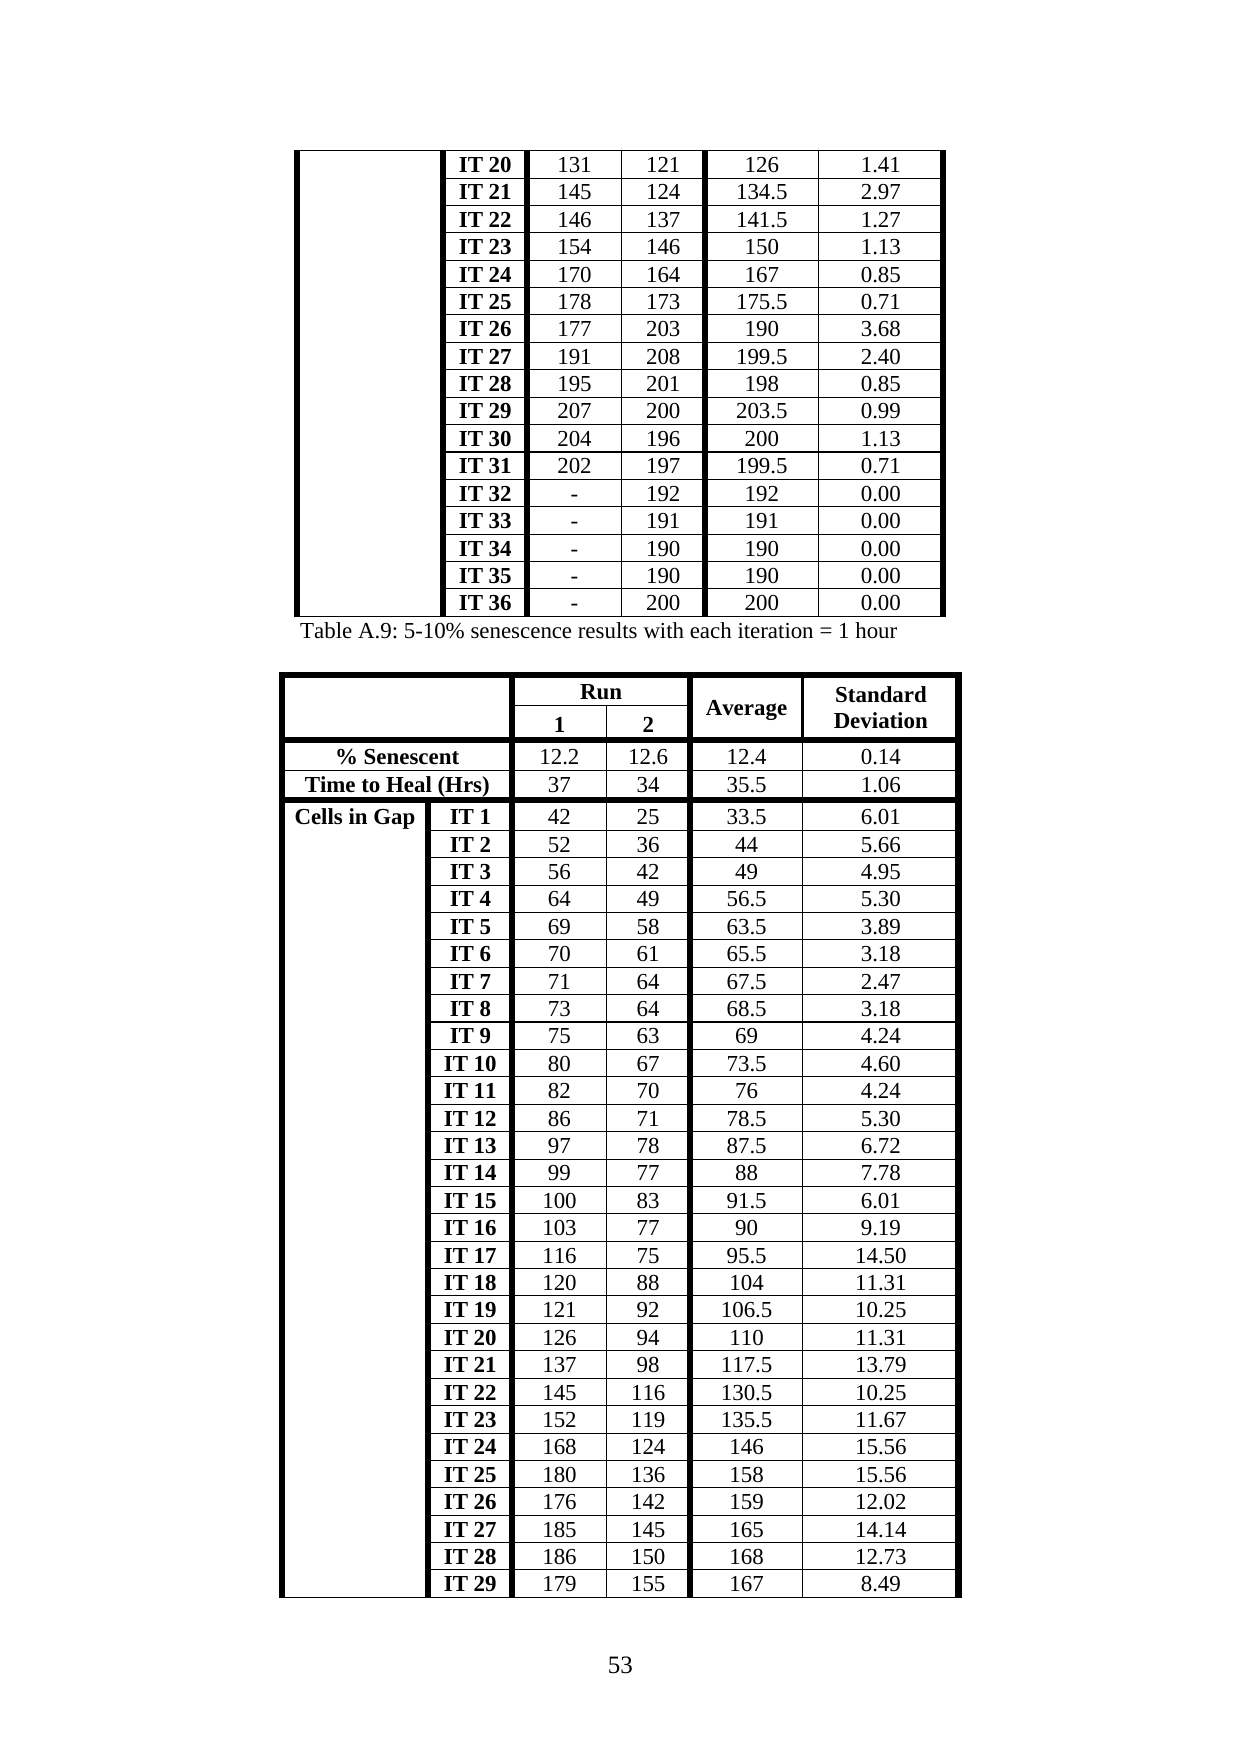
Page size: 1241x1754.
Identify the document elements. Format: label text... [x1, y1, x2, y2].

table_cell 180 [515, 1461, 606, 1487]
table_cell 146 [530, 206, 621, 232]
table_cell 76 [693, 1077, 802, 1104]
table_cell 168 [693, 1543, 802, 1569]
table_cell 8.49 [803, 1570, 955, 1597]
table_cell 175.5 [708, 288, 818, 314]
table_cell IT 20 [446, 151, 524, 177]
table_cell 35.5 [693, 771, 802, 797]
table_cell 15.56 [803, 1461, 955, 1487]
table_cell 154 [530, 233, 621, 259]
table_cell 42 [607, 858, 687, 884]
table_cell IT 29 [431, 1570, 509, 1597]
table_cell 71 [515, 968, 606, 994]
table_cell 155 [607, 1570, 687, 1597]
table_cell 100 [515, 1187, 606, 1213]
table_cell 88 [607, 1269, 687, 1295]
table_cell 77 [607, 1214, 687, 1241]
table_cell 191 [622, 507, 702, 533]
table_cell IT 27 [431, 1516, 509, 1542]
table_cell IT 15 [431, 1187, 509, 1213]
table_cell 0.00 [819, 562, 940, 588]
table_cell 94 [607, 1324, 687, 1350]
table_cell 121 [622, 151, 702, 177]
table_cell 14.50 [803, 1242, 955, 1268]
table_cell 0.00 [819, 480, 940, 506]
table_cell 204 [530, 425, 621, 451]
table_cell 1.13 [819, 425, 940, 451]
table_cell - [530, 589, 621, 616]
table_cell 196 [622, 425, 702, 451]
table_cell 198 [708, 370, 818, 397]
table_cell 83 [607, 1187, 687, 1213]
table_cell 179 [515, 1570, 606, 1597]
table_cell 190 [708, 315, 818, 342]
table_cell IT 26 [431, 1488, 509, 1514]
table_cell 190 [708, 562, 818, 588]
table_cell 200 [622, 589, 702, 616]
table_header Average [693, 678, 801, 737]
table_cell 4.24 [803, 1077, 955, 1104]
table_cell 164 [622, 261, 702, 287]
table_cell 1 [515, 706, 606, 737]
table_cell 12.2 [515, 743, 606, 770]
table_cell 103 [515, 1214, 606, 1241]
table_cell 190 [708, 535, 818, 561]
table_cell 176 [515, 1488, 606, 1514]
table_cell 2.47 [803, 968, 955, 994]
table_cell - [530, 562, 621, 588]
table_cell IT 19 [431, 1296, 509, 1323]
table_cell 104 [693, 1269, 802, 1295]
table_header [285, 678, 509, 737]
table_cell 200 [708, 425, 818, 451]
table_cell 2.97 [819, 179, 940, 205]
table_cell 200 [622, 398, 702, 424]
table_cell IT 34 [446, 535, 524, 561]
table_cell 195 [530, 370, 621, 397]
table_cell 36 [607, 831, 687, 857]
table_cell 191 [530, 343, 621, 369]
table_cell 134.5 [708, 179, 818, 205]
table_cell 98 [607, 1351, 687, 1378]
table_cell 15.56 [803, 1434, 955, 1460]
table_cell 5.30 [803, 1105, 955, 1131]
table_cell 63.5 [693, 913, 802, 939]
table_cell 86 [515, 1105, 606, 1131]
table_cell 2 [607, 706, 687, 737]
table_cell 88 [693, 1160, 802, 1186]
table_cell 192 [708, 480, 818, 506]
table_cell IT 32 [446, 480, 524, 506]
table_cell 185 [515, 1516, 606, 1542]
table_cell IT 24 [446, 261, 524, 287]
table_cell 142 [607, 1488, 687, 1514]
table_cell 0.14 [803, 743, 955, 770]
table_cell 4.24 [803, 1023, 955, 1049]
table_cell 121 [515, 1296, 606, 1323]
table_cell IT 33 [446, 507, 524, 533]
table_cell IT 30 [446, 425, 524, 451]
table_cell 150 [607, 1543, 687, 1569]
table_cell IT 8 [431, 995, 509, 1021]
table_cell 11.67 [803, 1406, 955, 1432]
table_cell 207 [530, 398, 621, 424]
table_cell 56 [515, 858, 606, 884]
table_cell 167 [708, 261, 818, 287]
table_cell Time to Heal (Hrs) [285, 771, 509, 797]
table_cell 116 [607, 1379, 687, 1405]
table_cell 64 [515, 886, 606, 912]
table_cell 9.19 [803, 1214, 955, 1241]
table_cell IT 6 [431, 940, 509, 967]
table_cell IT 20 [431, 1324, 509, 1350]
table_cell IT 24 [431, 1434, 509, 1460]
table_cell 126 [708, 151, 818, 177]
table_cell 0.00 [819, 507, 940, 533]
table_cell 159 [693, 1488, 802, 1514]
table_cell 177 [530, 315, 621, 342]
table_cell 126 [515, 1324, 606, 1350]
table_cell 58 [607, 913, 687, 939]
table_cell 75 [607, 1242, 687, 1268]
table_cell 3.18 [803, 995, 955, 1021]
table_cell IT 10 [431, 1050, 509, 1076]
table_cell IT 12 [431, 1105, 509, 1131]
table_cell 4.60 [803, 1050, 955, 1076]
table_cell 5.30 [803, 886, 955, 912]
table_cell 13.79 [803, 1351, 955, 1378]
table_cell 12.4 [693, 743, 802, 770]
table_cell 70 [607, 1077, 687, 1104]
table_cell 173 [622, 288, 702, 314]
table_cell 136 [607, 1461, 687, 1487]
table_cell 165 [693, 1516, 802, 1542]
table_cell 0.71 [819, 288, 940, 314]
table_cell 190 [622, 562, 702, 588]
table_cell 186 [515, 1543, 606, 1569]
table_cell 97 [515, 1132, 606, 1158]
table_cell IT 36 [446, 589, 524, 616]
table_cell 170 [530, 261, 621, 287]
table_cell % Senescent [285, 743, 509, 770]
table_cell 37 [515, 771, 606, 797]
table_cell 10.25 [803, 1296, 955, 1323]
table_cell 146 [693, 1434, 802, 1460]
table_cell IT 4 [431, 886, 509, 912]
table_cell IT 25 [431, 1461, 509, 1487]
table_cell 10.25 [803, 1379, 955, 1405]
table_cell 137 [515, 1351, 606, 1378]
table_cell 91.5 [693, 1187, 802, 1213]
table_cell IT 1 [431, 803, 509, 830]
table_cell 191 [708, 507, 818, 533]
table_cell IT 25 [446, 288, 524, 314]
table_cell IT 35 [446, 562, 524, 588]
table_cell 190 [622, 535, 702, 561]
table_cell 92 [607, 1296, 687, 1323]
table_cell 6.72 [803, 1132, 955, 1158]
table_cell 202 [530, 453, 621, 479]
table_cell 78 [607, 1132, 687, 1158]
table_cell 63 [607, 1023, 687, 1049]
table_cell 106.5 [693, 1296, 802, 1323]
table_cell 120 [515, 1269, 606, 1295]
table_cell 0.85 [819, 370, 940, 397]
table_cell 0.71 [819, 453, 940, 479]
table_cell - [530, 480, 621, 506]
table_cell IT 26 [446, 315, 524, 342]
table_cell 67.5 [693, 968, 802, 994]
table_cell 95.5 [693, 1242, 802, 1268]
table_cell 4.95 [803, 858, 955, 884]
table_cell 33.5 [693, 803, 802, 830]
table_cell 68.5 [693, 995, 802, 1021]
table_cell 192 [622, 480, 702, 506]
table_cell 135.5 [693, 1406, 802, 1432]
text Table A.9: 5-10% senescence results with each iteration = 1 hour [150, 617, 1090, 672]
table_cell 56.5 [693, 886, 802, 912]
table_cell 167 [693, 1570, 802, 1597]
table_cell 90 [693, 1214, 802, 1241]
table_cell 77 [607, 1160, 687, 1186]
table_cell 6.01 [803, 803, 955, 830]
table_cell 87.5 [693, 1132, 802, 1158]
table_cell 119 [607, 1406, 687, 1432]
table_cell 25 [607, 803, 687, 830]
table_cell IT 31 [446, 453, 524, 479]
table_cell 145 [607, 1516, 687, 1542]
table_cell IT 13 [431, 1132, 509, 1158]
table_cell IT 7 [431, 968, 509, 994]
table_cell IT 29 [446, 398, 524, 424]
table_cell 201 [622, 370, 702, 397]
table_cell IT 22 [431, 1379, 509, 1405]
table_cell 71 [607, 1105, 687, 1131]
table_cell IT 16 [431, 1214, 509, 1241]
table_cell IT 27 [446, 343, 524, 369]
table_cell IT 11 [431, 1077, 509, 1104]
table_cell 78.5 [693, 1105, 802, 1131]
table_cell 52 [515, 831, 606, 857]
table_cell 12.02 [803, 1488, 955, 1514]
table_cell 1.41 [819, 151, 940, 177]
table_cell 3.89 [803, 913, 955, 939]
table_cell 130.5 [693, 1379, 802, 1405]
table_cell 200 [708, 589, 818, 616]
table_cell 150 [708, 233, 818, 259]
table_cell 64 [607, 968, 687, 994]
table_cell 3.68 [819, 315, 940, 342]
table_cell 131 [530, 151, 621, 177]
table_cell 203 [622, 315, 702, 342]
table_cell 116 [515, 1242, 606, 1268]
table_cell 145 [515, 1379, 606, 1405]
table_cell 73 [515, 995, 606, 1021]
table_cell 42 [515, 803, 606, 830]
table_cell 5.66 [803, 831, 955, 857]
table_cell 7.78 [803, 1160, 955, 1186]
table_cell IT 18 [431, 1269, 509, 1295]
table_header Standard Deviation [804, 678, 955, 737]
table_cell 2.40 [819, 343, 940, 369]
table_cell 117.5 [693, 1351, 802, 1378]
table_cell 75 [515, 1023, 606, 1049]
table_cell 69 [693, 1023, 802, 1049]
table_cell 82 [515, 1077, 606, 1104]
table_cell - [530, 507, 621, 533]
table_cell 124 [607, 1434, 687, 1460]
table_cell 1.06 [803, 771, 955, 797]
table_header Run [515, 678, 687, 704]
table_cell 12.6 [607, 743, 687, 770]
table_cell 0.99 [819, 398, 940, 424]
table_cell 49 [607, 886, 687, 912]
table_cell 0.00 [819, 535, 940, 561]
table_cell 137 [622, 206, 702, 232]
table_cell 158 [693, 1461, 802, 1487]
table_cell 208 [622, 343, 702, 369]
table_cell IT 22 [446, 206, 524, 232]
table_cell 124 [622, 179, 702, 205]
table_cell 178 [530, 288, 621, 314]
table_cell IT 21 [446, 179, 524, 205]
table_cell 99 [515, 1160, 606, 1186]
table_cell 64 [607, 995, 687, 1021]
table_cell 70 [515, 940, 606, 967]
table_cell 12.73 [803, 1543, 955, 1569]
table_cell Cells in Gap [285, 803, 425, 1597]
table_cell 197 [622, 453, 702, 479]
table_cell 3.18 [803, 940, 955, 967]
table_cell 11.31 [803, 1269, 955, 1295]
table_cell IT 23 [446, 233, 524, 259]
table_cell 141.5 [708, 206, 818, 232]
table_cell 1.27 [819, 206, 940, 232]
table_cell 11.31 [803, 1324, 955, 1350]
table_cell 1.13 [819, 233, 940, 259]
table_cell - [530, 535, 621, 561]
table_cell 69 [515, 913, 606, 939]
table_cell 67 [607, 1050, 687, 1076]
table_cell 110 [693, 1324, 802, 1350]
table_cell IT 2 [431, 831, 509, 857]
table_cell 44 [693, 831, 802, 857]
table_cell 61 [607, 940, 687, 967]
table_cell IT 9 [431, 1023, 509, 1049]
table_cell 49 [693, 858, 802, 884]
table_cell 6.01 [803, 1187, 955, 1213]
table_cell 80 [515, 1050, 606, 1076]
table_cell 203.5 [708, 398, 818, 424]
table_cell IT 28 [446, 370, 524, 397]
table_cell 0.00 [819, 589, 940, 616]
table_cell IT 17 [431, 1242, 509, 1268]
table_cell IT 28 [431, 1543, 509, 1569]
table_cell 65.5 [693, 940, 802, 967]
table_cell 168 [515, 1434, 606, 1460]
table_cell 199.5 [708, 343, 818, 369]
table_cell 152 [515, 1406, 606, 1432]
table_cell 34 [607, 771, 687, 797]
table_cell 199.5 [708, 453, 818, 479]
table_cell 146 [622, 233, 702, 259]
table_cell 14.14 [803, 1516, 955, 1542]
table_cell 145 [530, 179, 621, 205]
table_cell IT 5 [431, 913, 509, 939]
table_cell IT 3 [431, 858, 509, 884]
table_cell 73.5 [693, 1050, 802, 1076]
table_cell IT 23 [431, 1406, 509, 1432]
table_cell IT 21 [431, 1351, 509, 1378]
table_cell IT 14 [431, 1160, 509, 1186]
table_cell 0.85 [819, 261, 940, 287]
